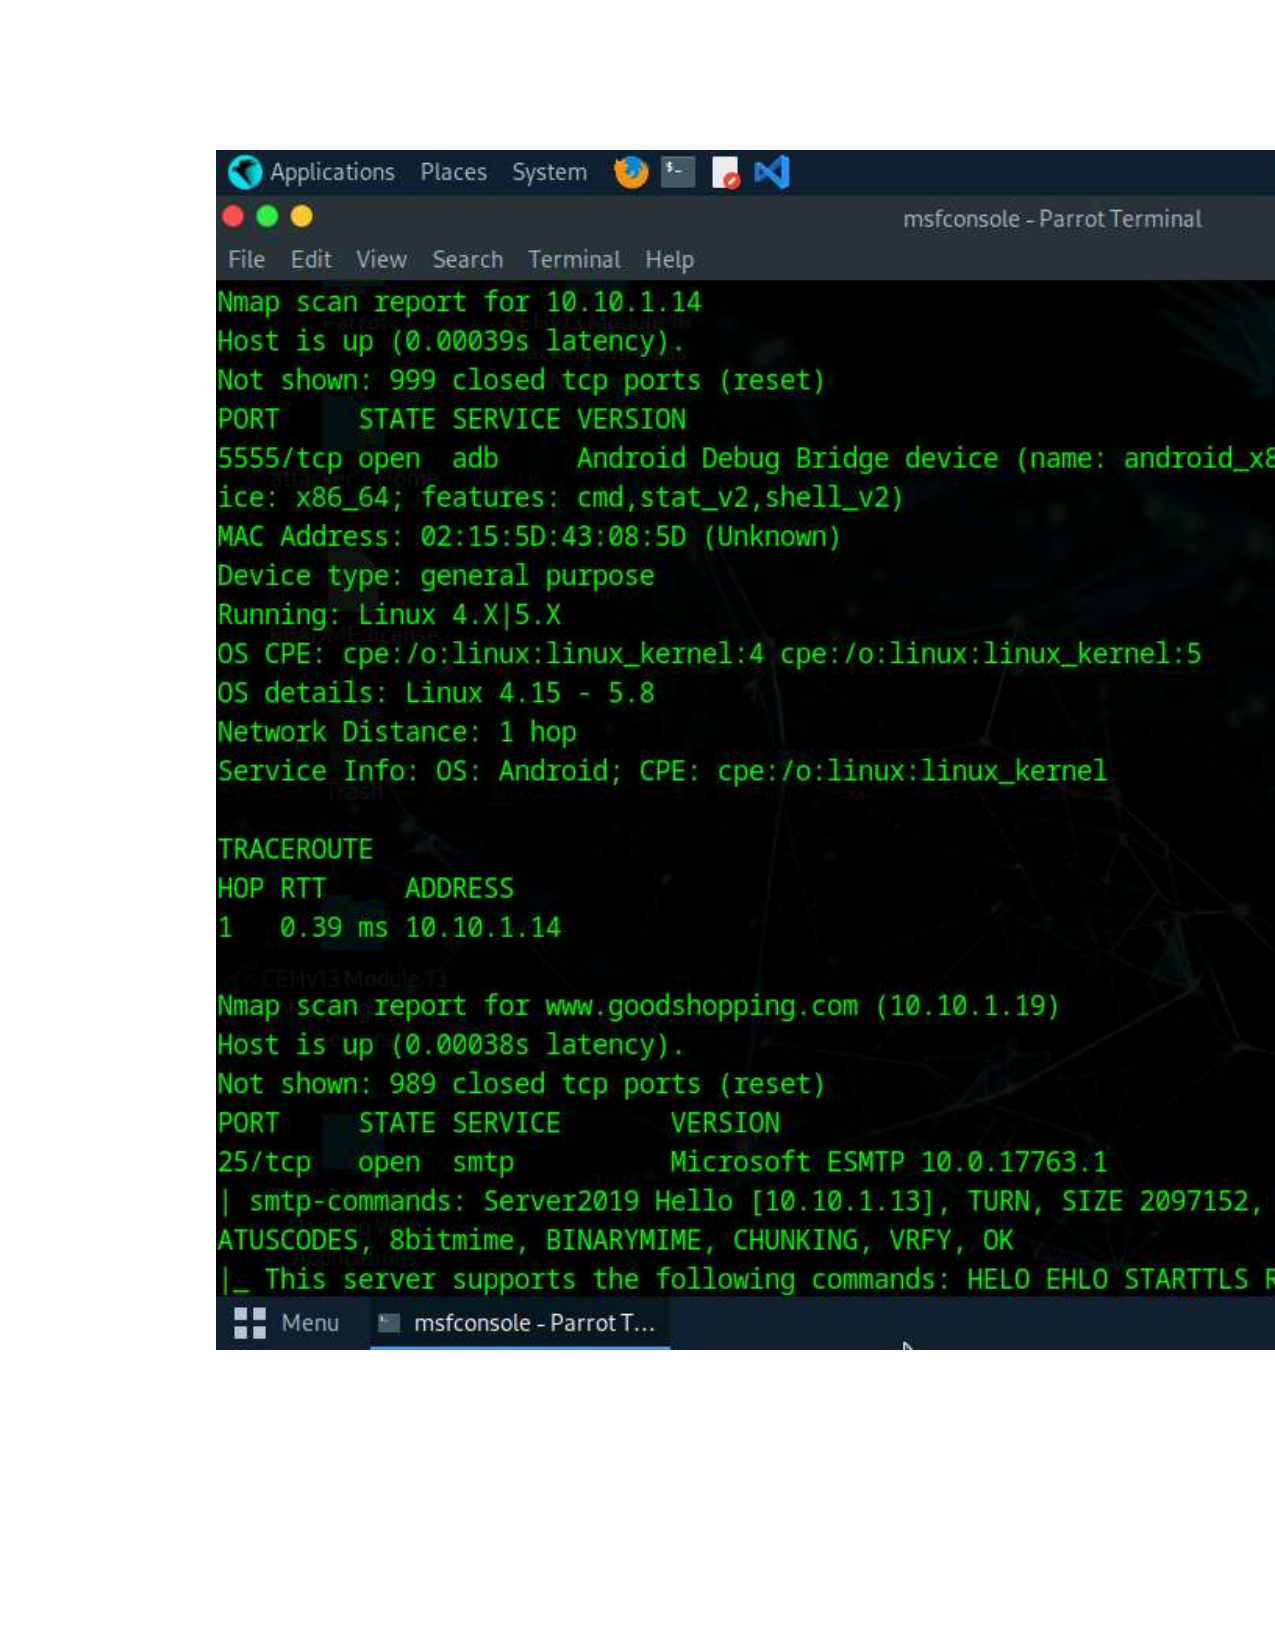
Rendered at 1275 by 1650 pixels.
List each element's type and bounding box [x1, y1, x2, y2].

picture [216, 150, 1275, 1350]
